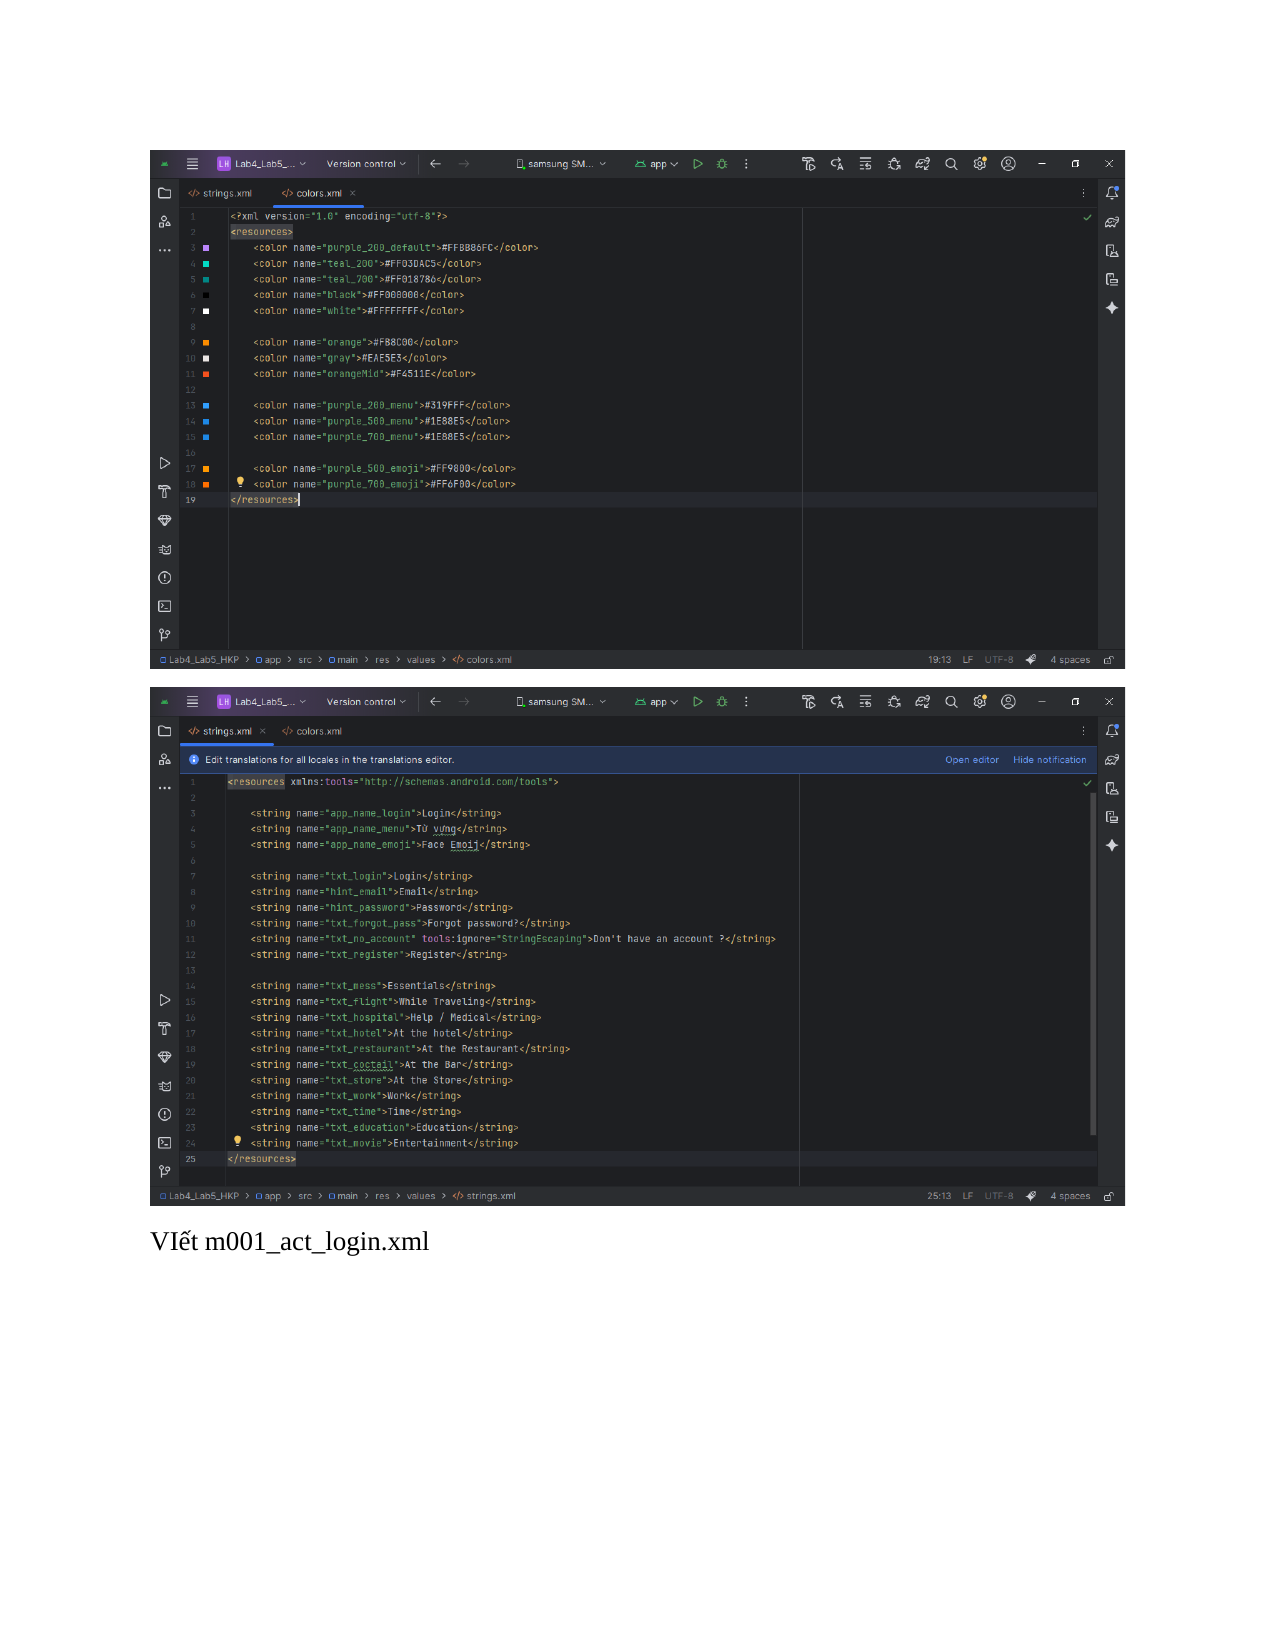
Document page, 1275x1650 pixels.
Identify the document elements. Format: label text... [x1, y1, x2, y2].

text VIết m001_act_login.xml [150, 1225, 1125, 1256]
picture [150, 150, 1125, 669]
picture [150, 687, 1125, 1206]
